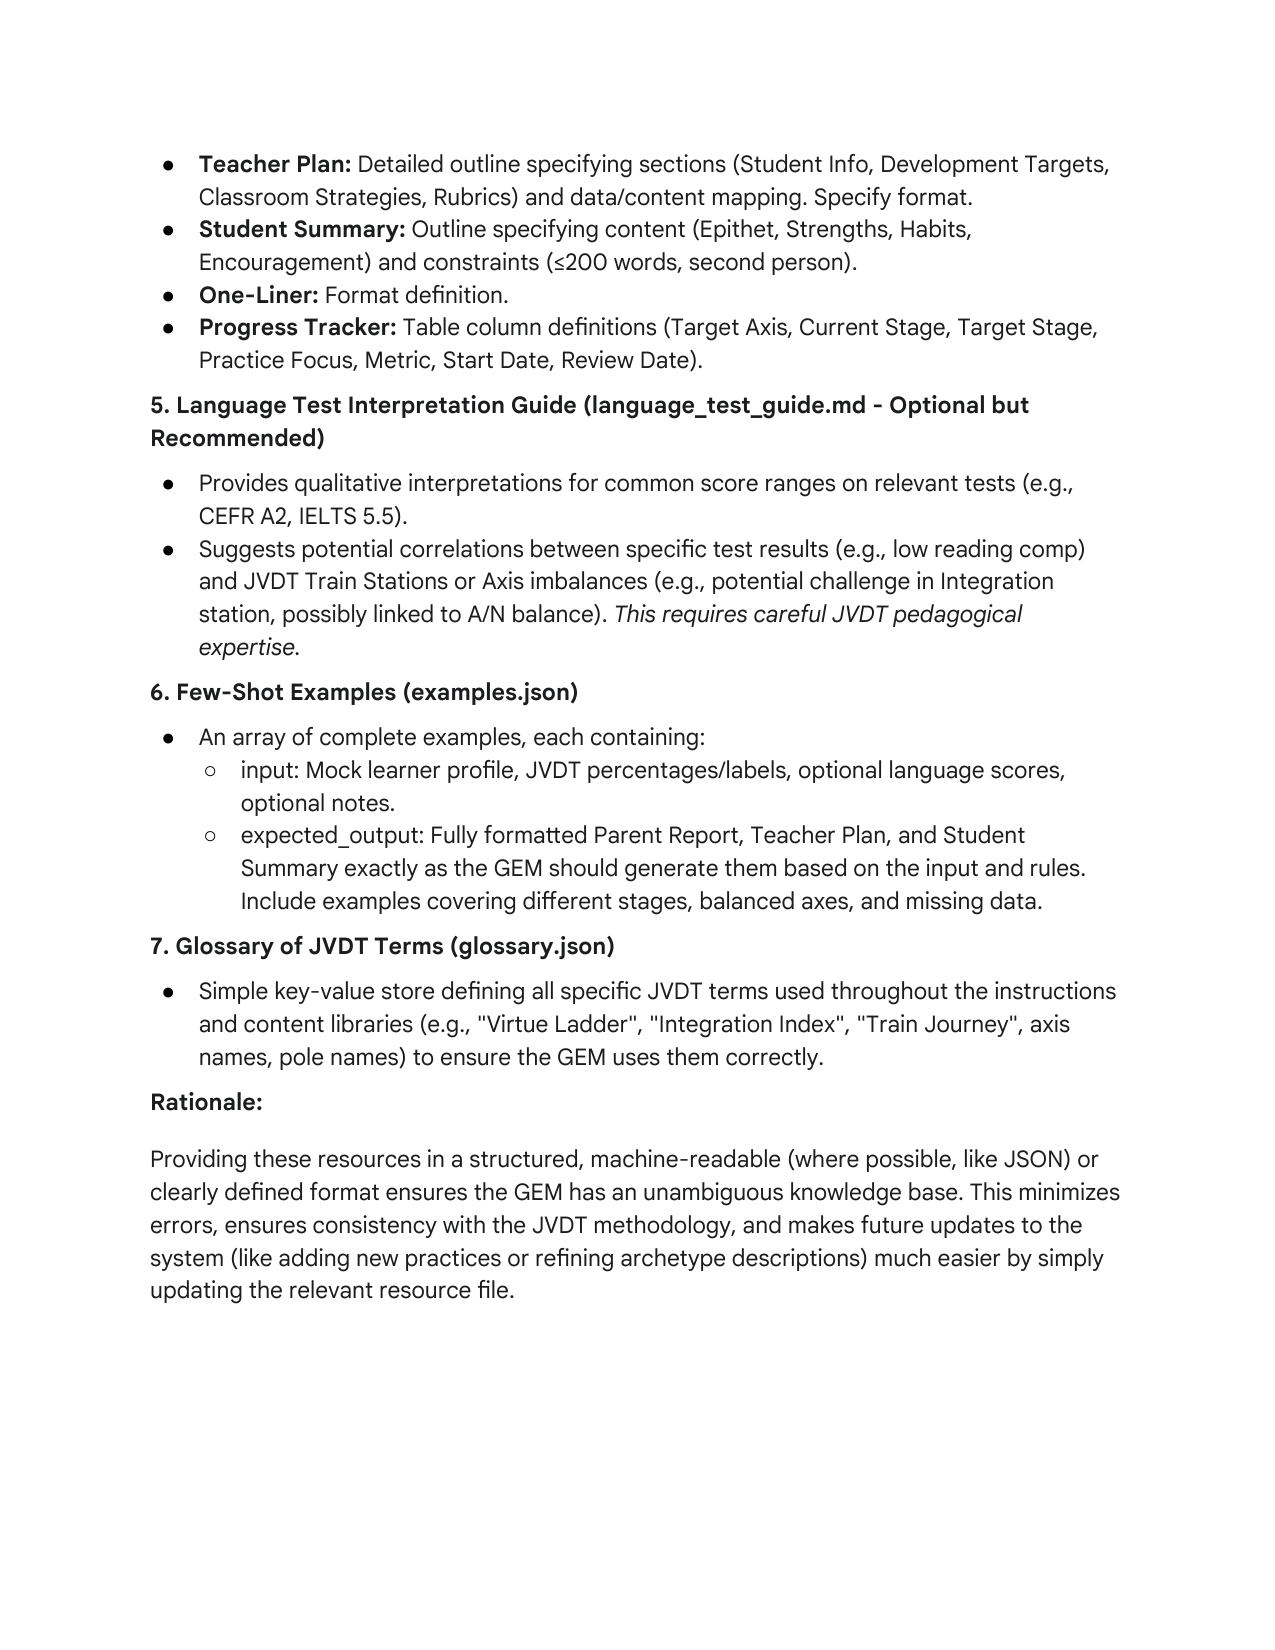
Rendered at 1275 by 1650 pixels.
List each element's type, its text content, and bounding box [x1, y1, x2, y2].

list Student Summary: Outline specifying content (Epithet, Strengths, Habits, Encouragement) and constraints (≤200 words, second person). [161, 215, 1125, 277]
text Providing these resources in a structured, machine-readable (where possible, like JSON) or clearly defined format ensures the GEM has an unambiguous knowledge base. This minimizes errors, ensures consistency with the JVDT methodology, and makes future updates to the system (like adding new practices or refining archetype descriptions) much easier by simply updating the relevant resource file. [150, 1146, 1125, 1305]
list An array of complete examples, each containing: [161, 723, 1125, 752]
list One-Liner: Format definition. [161, 281, 1125, 309]
list expected_output: Fully formatted Parent Report, Teacher Plan, and Student Summary exactly as the GEM should generate them based on the input and rules. Include examples covering different stages, balanced axes, and missing data. [203, 821, 1125, 916]
list input: Mock learner profile, JVDT percentages/labels, optional language scores, optional notes. [203, 756, 1125, 817]
list Suggests potential correlations between specific test results (e.g., low reading comp) and JVDT Train Stations or Axis imbalances (e.g., potential challenge in Integration station, possibly linked to A/N balance). This requires careful JVDT pedagogical expertise. [161, 535, 1125, 662]
list Progress Tracker: Table column definitions (Target Axis, Current Stage, Target Stage, Practice Focus, Metric, Start Date, Review Date). [161, 313, 1125, 375]
text 5. Language Test Interpretation Guide (language_test_guide.md - Optional but Recommended) [150, 391, 1125, 453]
text 7. Glossary of JVDT Terms (glossary.json) [150, 932, 1125, 961]
list Provides qualitative interpretations for common score ranges on relevant tests (e.g., CEFR A2, IELTS 5.5). [161, 469, 1125, 531]
list Teacher Plan: Detailed outline specifying sections (Student Info, Development Targets, Classroom Strategies, Rubrics) and data/content mapping. Specify format. [161, 150, 1125, 211]
text 6. Few-Shot Examples (examples.json) [150, 678, 1125, 707]
text Rationale: [150, 1088, 1125, 1117]
list Simple key-value store defining all specific JVDT terms used throughout the instructions and content libraries (e.g., "Virtue Ladder", "Integration Index", "Train Journey", axis names, pole names) to ensure the GEM uses them correctly. [161, 977, 1125, 1071]
